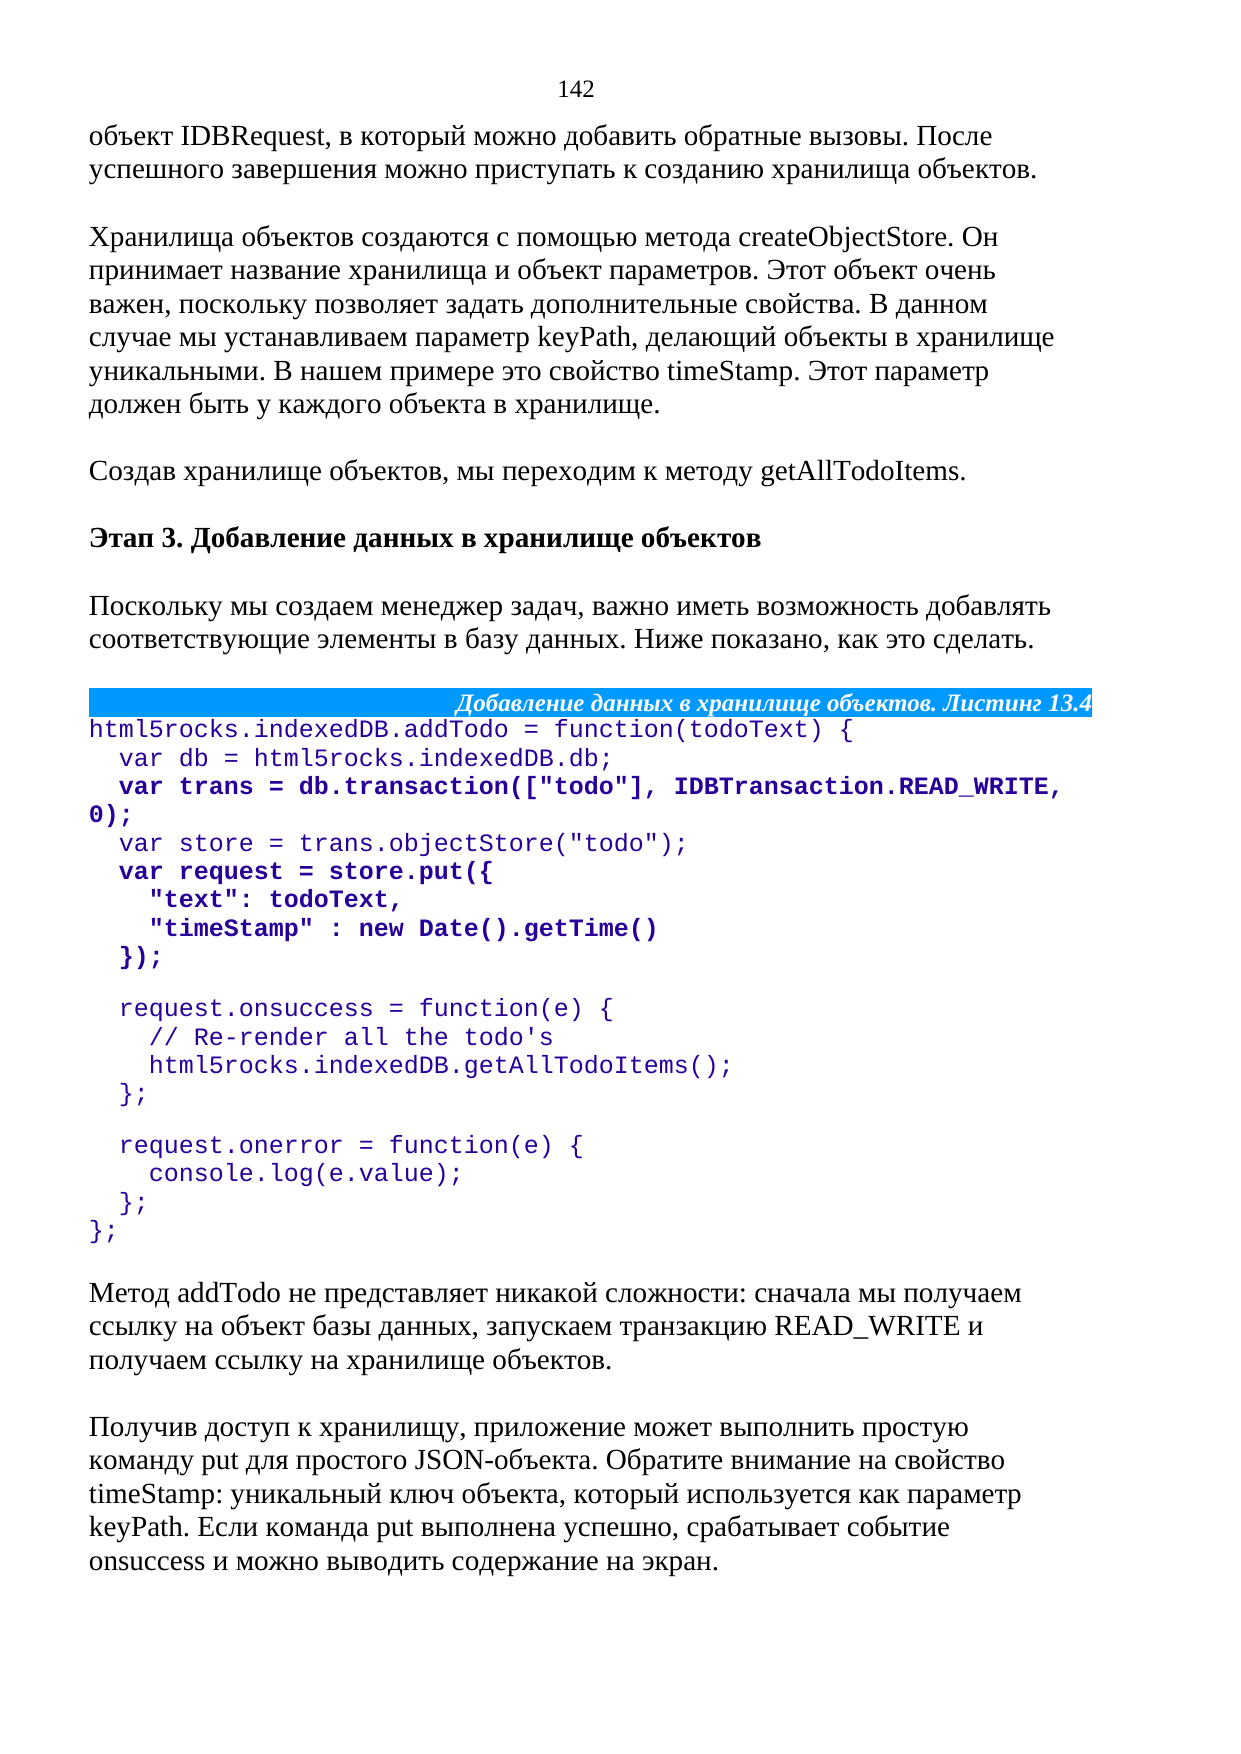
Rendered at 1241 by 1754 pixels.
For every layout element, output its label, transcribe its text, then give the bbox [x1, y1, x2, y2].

text Создав хранилище объектов, мы переходим к методу getAllTodoItems. [89, 453, 1063, 487]
text Поскольку мы создаем менеджер задач, важно иметь возможность добавлять соответствующие элементы в базу данных. Ниже показано, как это сделать. [89, 588, 1063, 655]
text Хранилища объектов создаются с помощью метода createObjectStore. Он принимает название хранилища и объект параметров. Этот объект очень важен, поскольку позволяет задать дополнительные свойства. В данном случае мы устанавливаем параметр keyPath, делающий объекты в хранилище уникальными. В нашем примере это свойство timeStamp. Этот параметр должен быть у каждого объекта в хранилище. [89, 219, 1063, 420]
table_cell html5rocks.indexedDB.addTodo = function(todoText) { var db = html5rocks.indexedDB.db; var trans = db.transaction(["todo"], IDBTransaction.READ_WRITE, 0); var store = trans.objectStore("todo"); var request = store.put({ "text": todoText, "timeStamp" : new Date().getTime() }); request.onsuccess = function(e) { // Re-render all the todo's html5rocks.indexedDB.getAllTodoItems(); }; request.onerror = function(e) { console.log(e.value); }; }; [89, 717, 1092, 1246]
table_header Добавление данных в хранилище объектов. Листинг 13.4 [89, 688, 1092, 717]
text Этап 3. Добавление данных в хранилище объектов [89, 521, 1063, 554]
text Получив доступ к хранилищу, приложение может выполнить простую команду put для простого JSON-объекта. Обратите внимание на свойство timeStamp: уникальный ключ объекта, который используется как параметр keyPath. Если команда put выполнена успешно, срабатывает событие onsuccess и можно выводить содержание на экран. [89, 1409, 1063, 1577]
text Метод addTodo не представляет никакой сложности: сначала мы получаем ссылку на объект базы данных, запускаем транзакцию READ_WRITE и получаем ссылку на хранилище объектов. [89, 1275, 1063, 1375]
